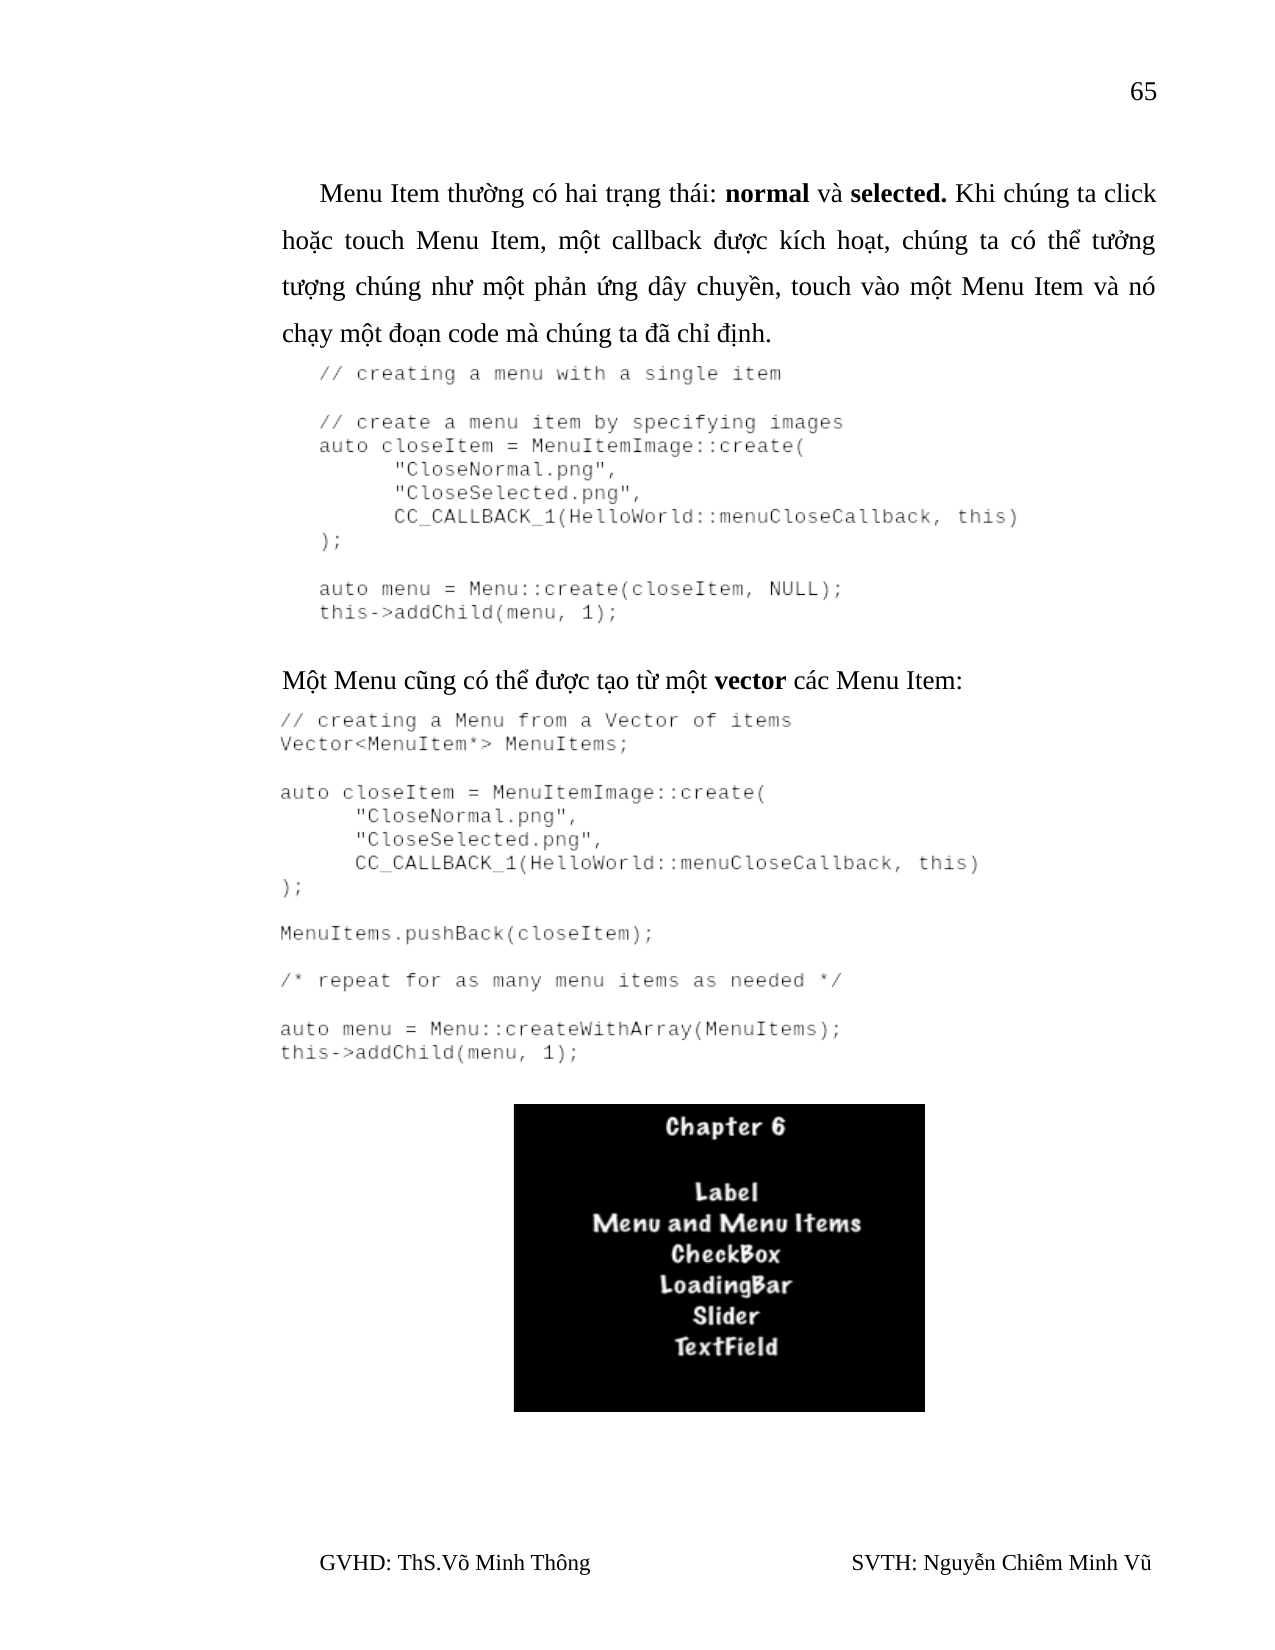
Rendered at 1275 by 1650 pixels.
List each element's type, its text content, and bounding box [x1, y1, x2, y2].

text Một Menu cũng có thể được tạo từ một vector các Menu Item: [282, 364, 1157, 695]
text Menu Item thường có hai trạng thái: normal và selected. Khi chúng ta click hoặc touch Menu Item, một callback được kích hoạt, chúng ta có thể tưởng tượng chúng như một phản ứng dây chuyền, touch vào một Menu Item và nó chạy một đoạn code mà chúng ta đã chỉ định. [282, 177, 1157, 348]
picture [513, 1104, 925, 1412]
